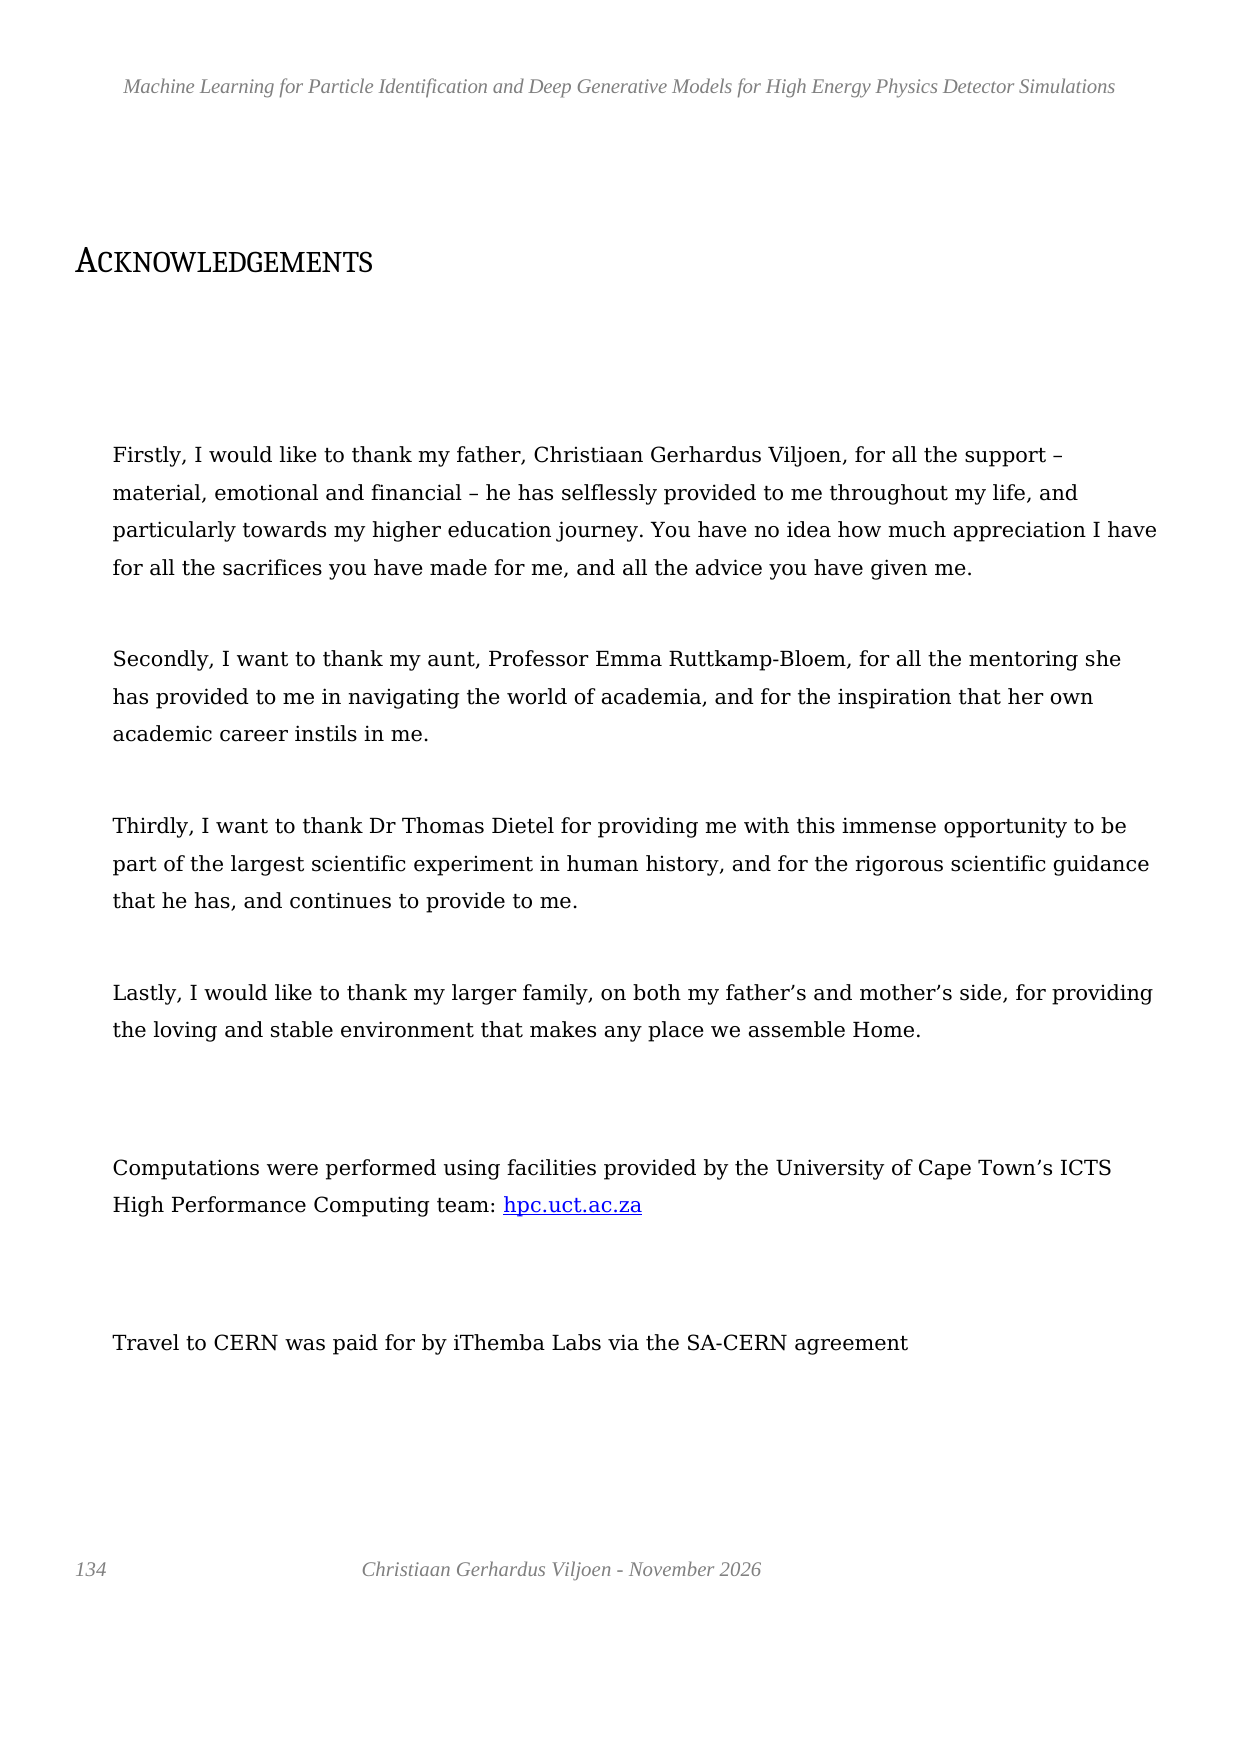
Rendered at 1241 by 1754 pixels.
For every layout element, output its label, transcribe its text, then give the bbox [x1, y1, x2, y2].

subtitle Acknowledgements [75, 239, 1165, 282]
text Firstly, I would like to thank my father, Christiaan Gerhardus Viljoen, for all the support – material, emotional and financial – he has selflessly provided to me throughout my life, and particularly towards my higher education journey. You have no idea how much appreciation I have for all the sacrifices you have made for me, and all the advice you have given me. [112, 442, 1165, 579]
text Thirdly, I want to thank Dr Thomas Dietel for providing me with this immense opportunity to be part of the largest scientific experiment in human history, and for the rigorous scientific guidance that he has, and continues to provide to me. [112, 813, 1165, 913]
text Computations were performed using facilities provided by the University of Cape Town’s ICTS High Performance Computing team: hpc.uct.ac.za [112, 1154, 1165, 1217]
text Secondly, I want to thank my aunt, Professor Emma Ruttkamp-Bloem, for all the mentoring she has provided to me in navigating the world of academia, and for the inspiration that her own academic career instils in me. [112, 646, 1165, 746]
text Travel to CERN was paid for by iThemba Labs via the SA-CERN agreement [112, 1329, 1165, 1354]
text Lastly, I would like to thank my larger family, on both my father’s and mother’s side, for providing the loving and stable environment that makes any place we assemble Home. [112, 979, 1165, 1042]
